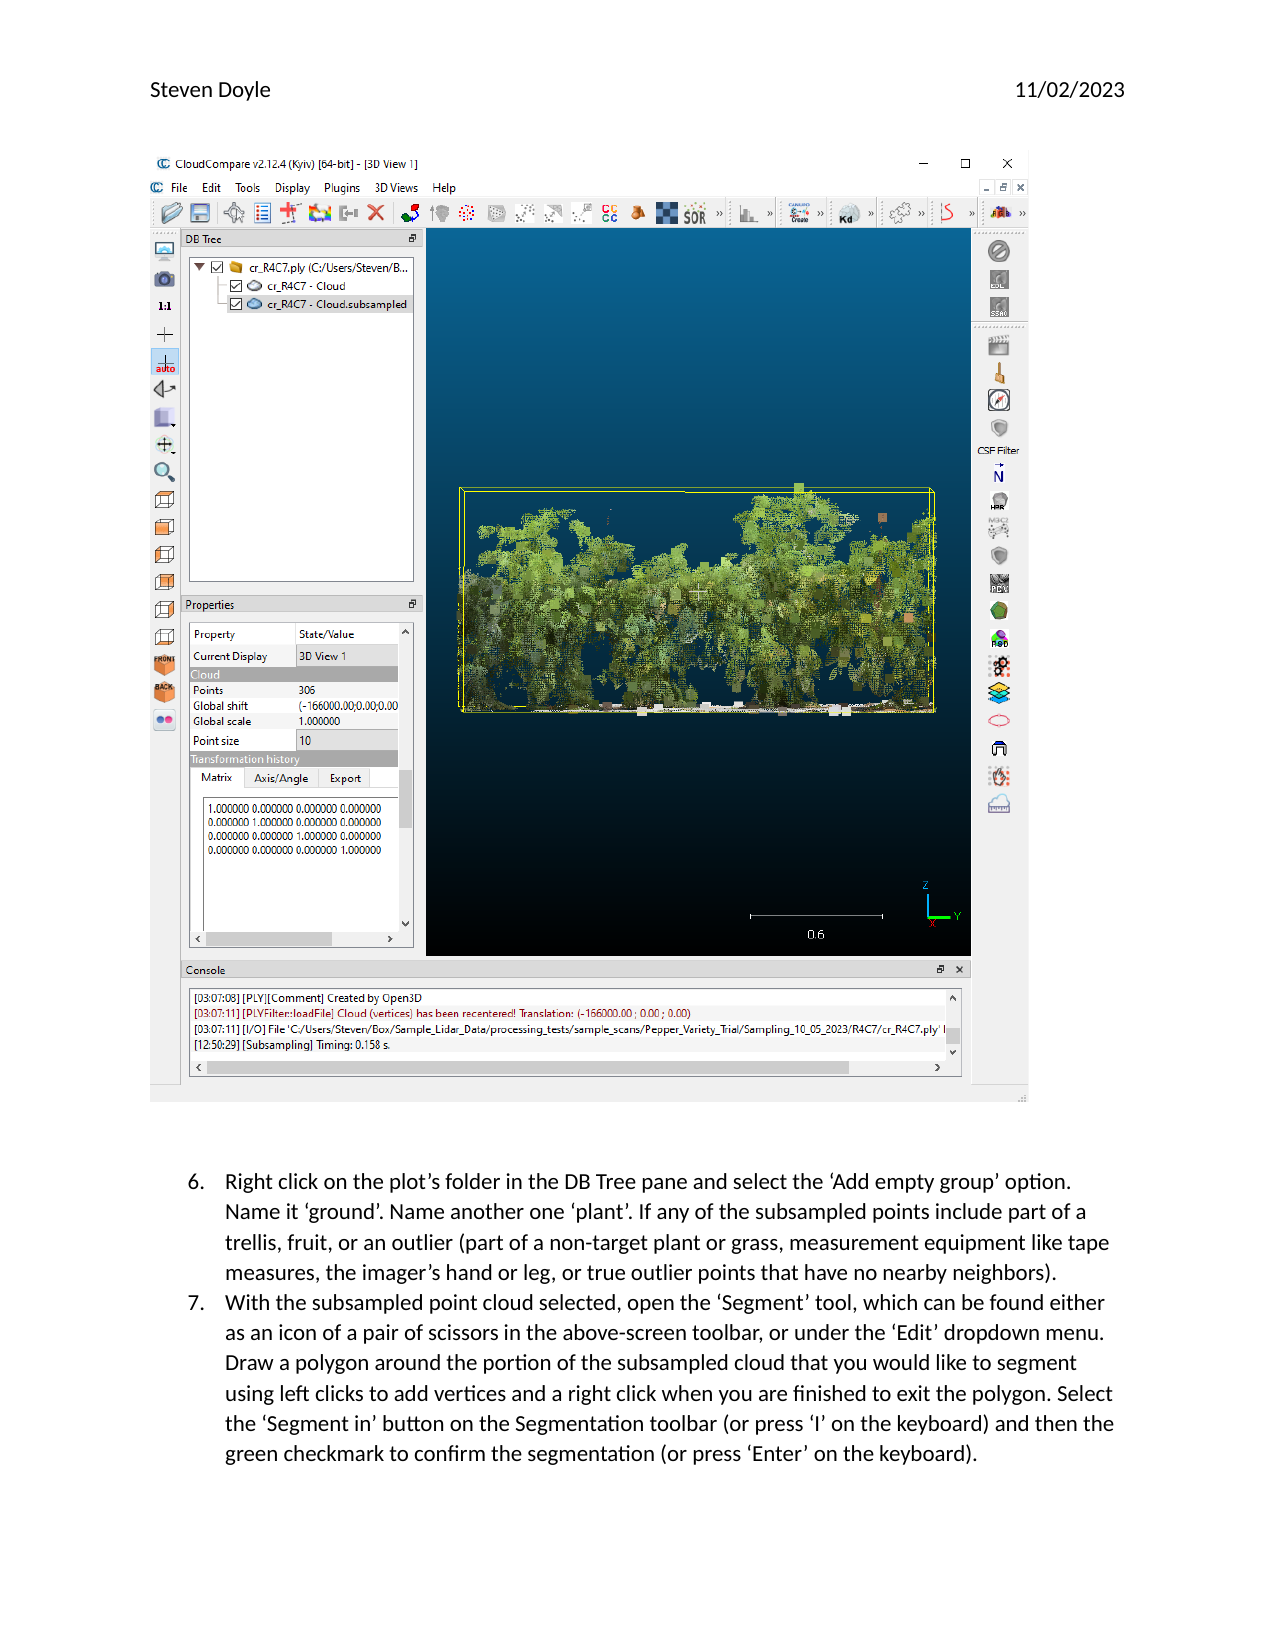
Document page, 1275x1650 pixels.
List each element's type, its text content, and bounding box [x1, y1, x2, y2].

list With the subsampled point cloud selected, open the ‘Segment’ tool, which can be found either as an icon of a pair of scissors in the above-screen toolbar, or under the ‘Edit’ dropdown menu. Draw a polygon around the portion of the subsampled cloud that you would like to segment using left clicks to add vertices and a right click when you are finished to exit the polygon. Select the ‘Segment in’ button on the Segmentation toolbar (or press ‘I’ on the keyboard) and then the green checkmark to confirm the segmentation (or press ‘Enter’ on the keyboard). [187, 1288, 1125, 1467]
list Right click on the plot’s folder in the DB Tree pane and select the ‘Add empty group’ option. Name it ‘ground’. Name another one ‘plant’. If any of the subsampled points include part of a trellis, fruit, or an outlier (part of a non-target plant or grass, measurement equipment like tape measures, the imager’s hand or leg, or true outlier points that have no nearby neighbors). [187, 1167, 1125, 1286]
picture [150, 150, 1029, 1102]
